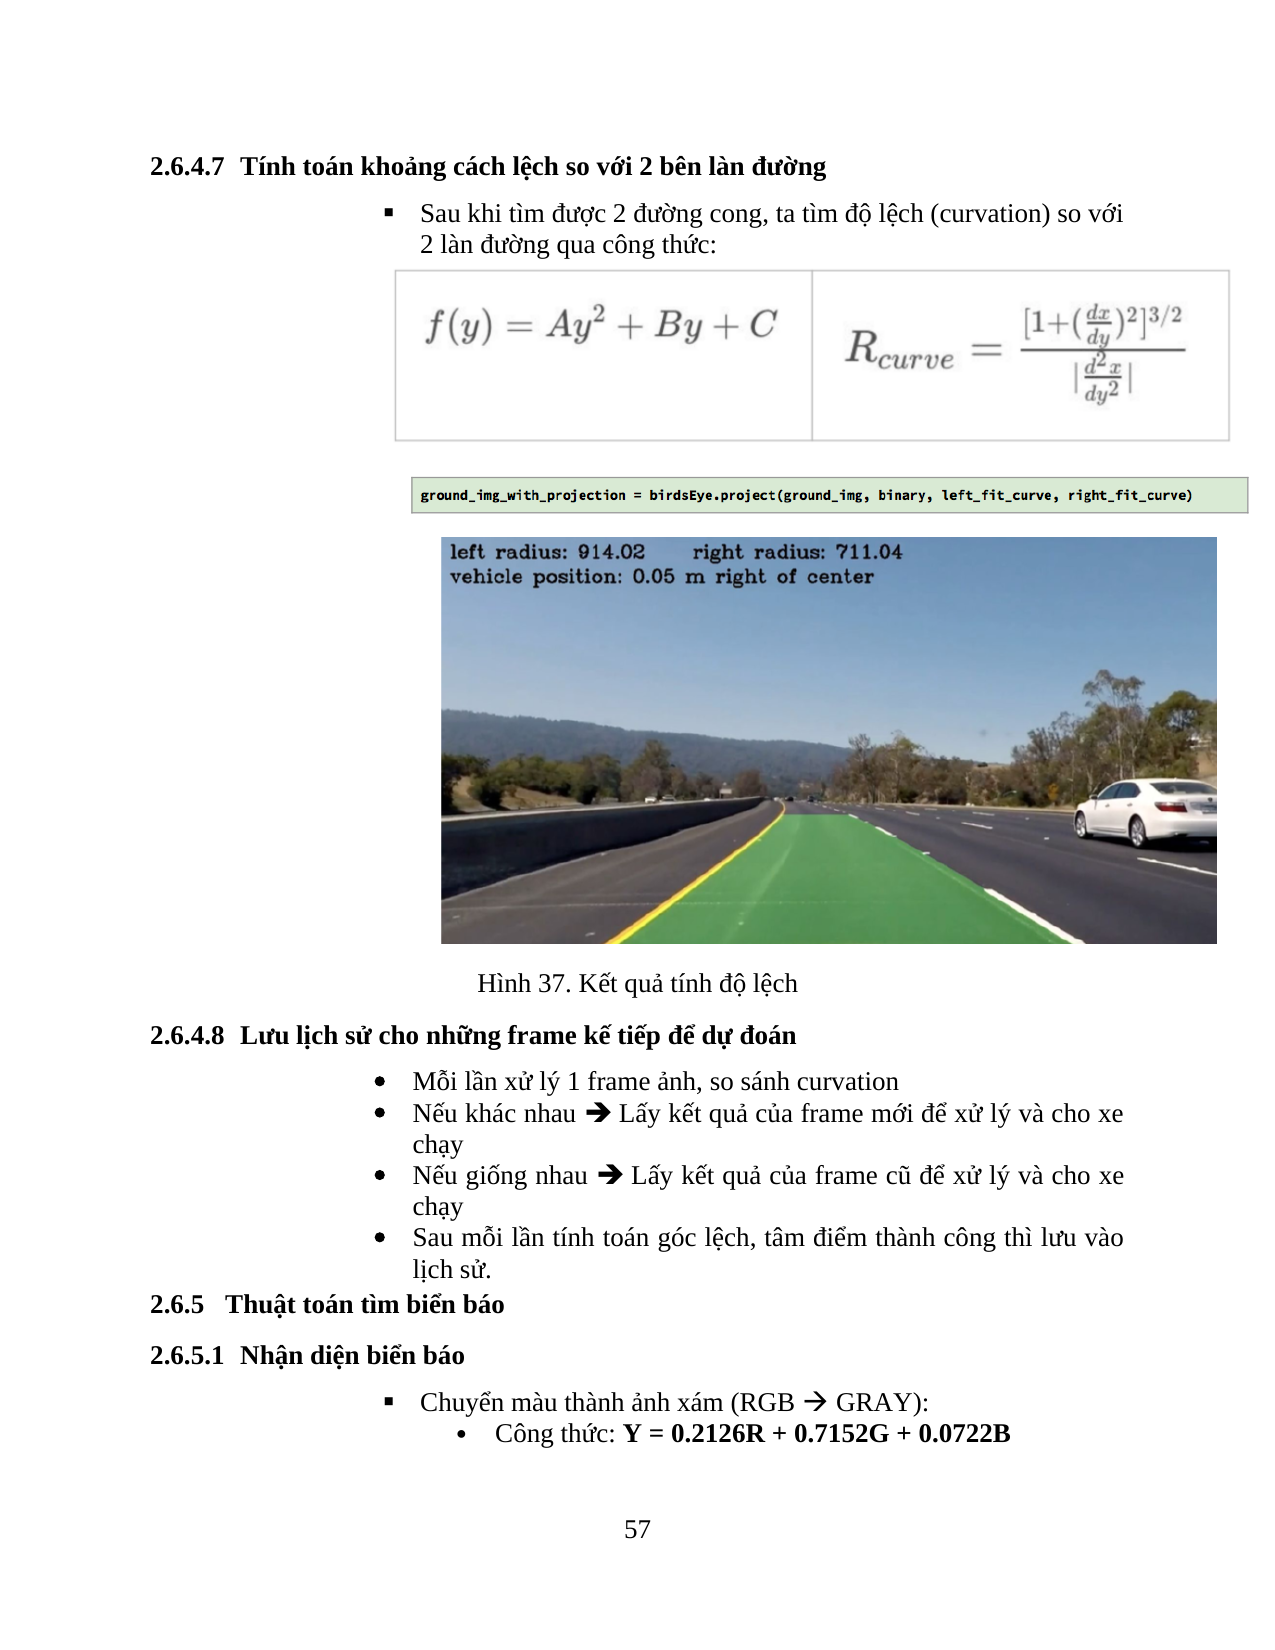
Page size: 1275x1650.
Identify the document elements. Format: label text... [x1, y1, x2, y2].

picture [382, 464, 1262, 952]
list Sau khi tìm được 2 đường cong, ta tìm độ lệch (curvation) so với 2 làn đường qua công thức: [382, 197, 1125, 259]
list Chuyển màu thành ảnh xám (RGB GRAY): [382, 1386, 1125, 1417]
picture [382, 259, 1237, 449]
list Nếu giống nhau Lấy kết quả của frame cũ để xử lý và cho xe chạy [375, 1159, 1125, 1222]
list Sau mỗi lần tính toán góc lệch, tâm điểm thành công thì lưu vào lịch sử. [375, 1222, 1125, 1284]
subtitle Thuật toán tìm biển báo [150, 1288, 1125, 1319]
subtitle Lưu lịch sử cho những frame kế tiếp để dự đoán [150, 1019, 1125, 1050]
list Mỗi lần xử lý 1 frame ảnh, so sánh curvation [375, 1066, 1125, 1097]
list Nếu khác nhau Lấy kết quả của frame mới để xử lý và cho xe chạy [375, 1097, 1125, 1159]
subtitle Tính toán khoảng cách lệch so với 2 bên làn đường [150, 150, 1125, 181]
subtitle Nhận diện biển báo [150, 1339, 1125, 1370]
list Công thức: Y = 0.2126R + 0.7152G + 0.0722B [457, 1417, 1125, 1448]
text Hình 37. Kết quả tính độ lệch [150, 967, 1125, 998]
